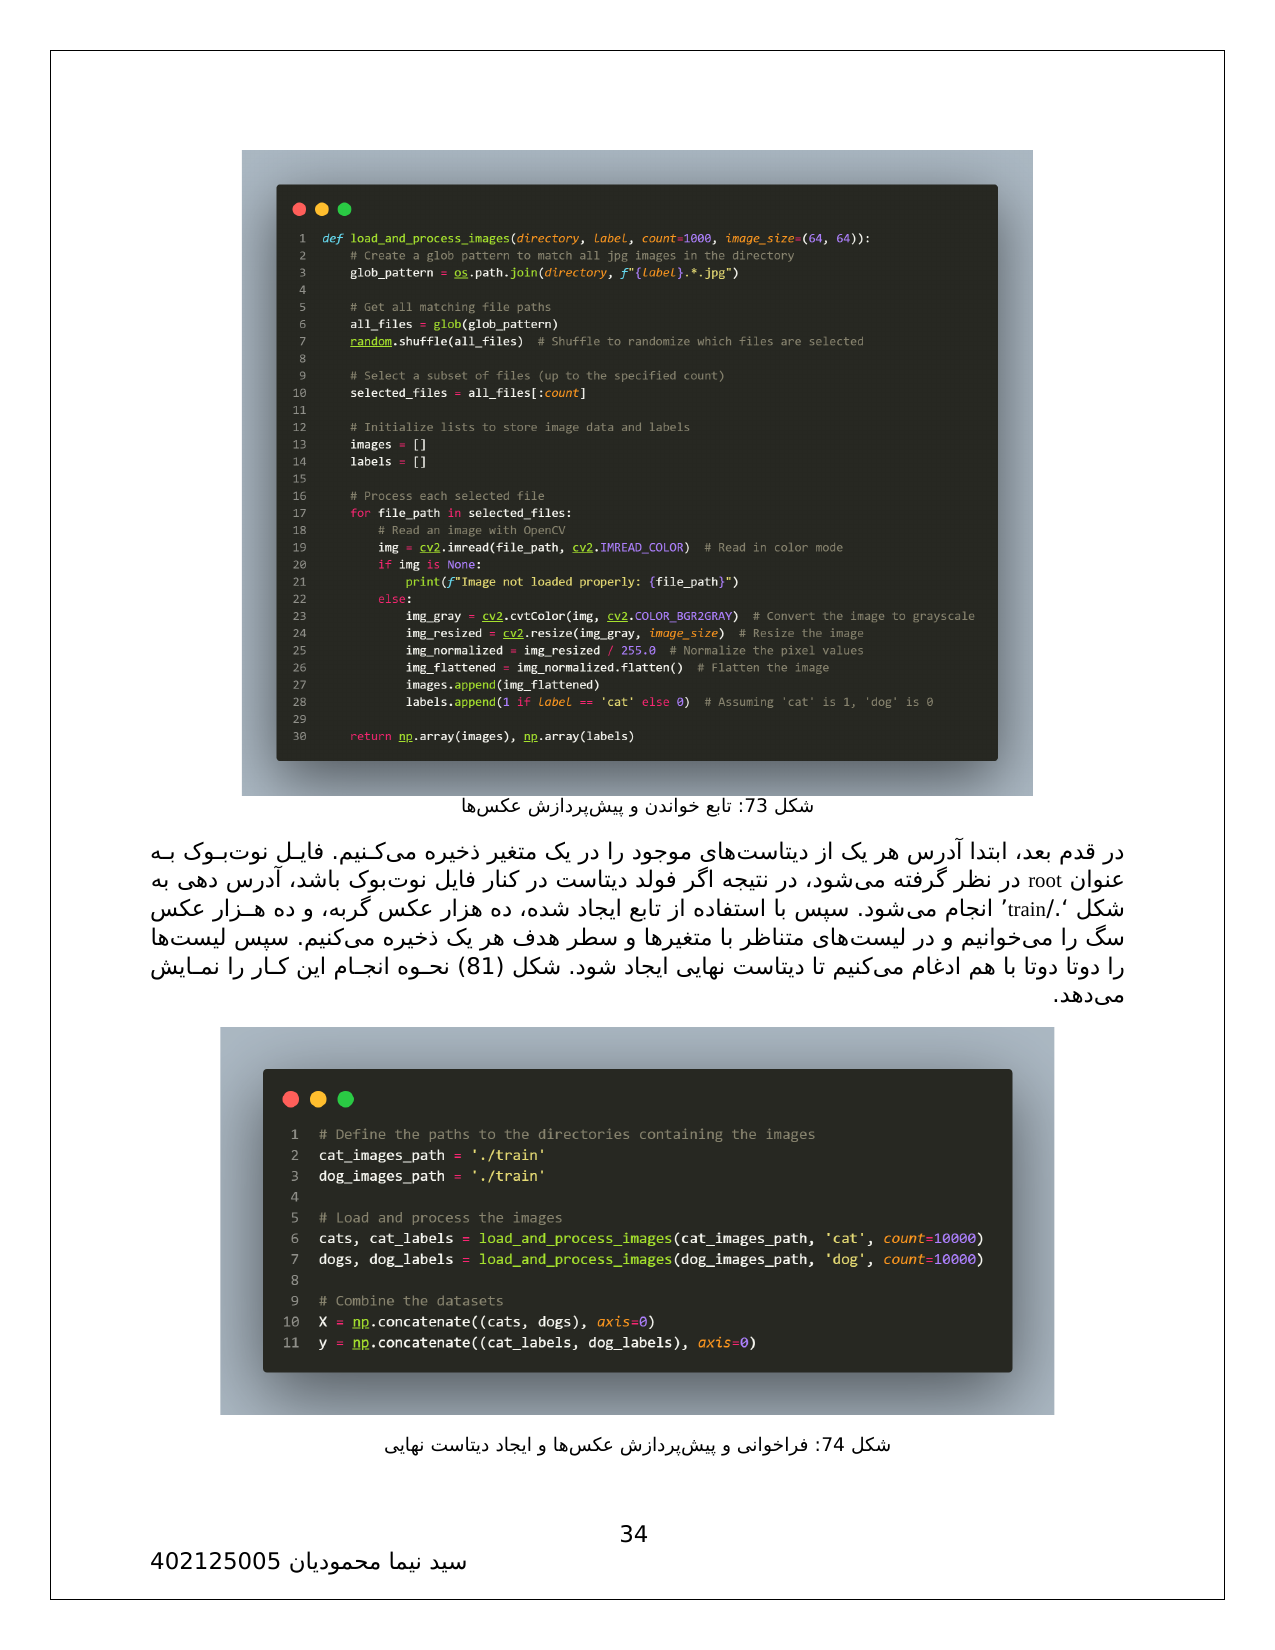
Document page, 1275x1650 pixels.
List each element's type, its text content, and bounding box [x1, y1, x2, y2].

picture [220, 1027, 1055, 1415]
text شکل 74: فراخوانی و پیش‌پردازش عکس‌ها و ایجاد دیتاست نهایی [150, 1433, 1125, 1455]
picture [241, 150, 1033, 796]
text در قدم بعد، ابتدا آدرس هر یک از دیتاست‌های موجود را در یک متغیر ذخیره می‌کنیم. فایل نوت‌بوک به عنوان root در نظر گرفته می‌شود، در نتیجه اگر فولد دیتاست در کنار فایل نوت‌بوک باشد، آدرس دهی به شکل ‘./train’ انجام می‌شود. سپس با استفاده از تابع ایجاد شده، ده هزار عکس گربه، و ده هزار عکس سگ را می‌خوانیم و در لیست‌های متناظر با متغیرها و سطر هدف هر یک ذخیره می‌کنیم. سپس لیست‌ها را دوتا دوتا با هم ادغام می‌کنیم تا دیتاست نهایی ایجاد شود. شکل (81) نحوه انجام این کار را نمایش می‌دهد. [150, 838, 1125, 1008]
text شکل 73: تابع خواندن و پیش‌پردازش عکس‌ها [150, 795, 1125, 817]
